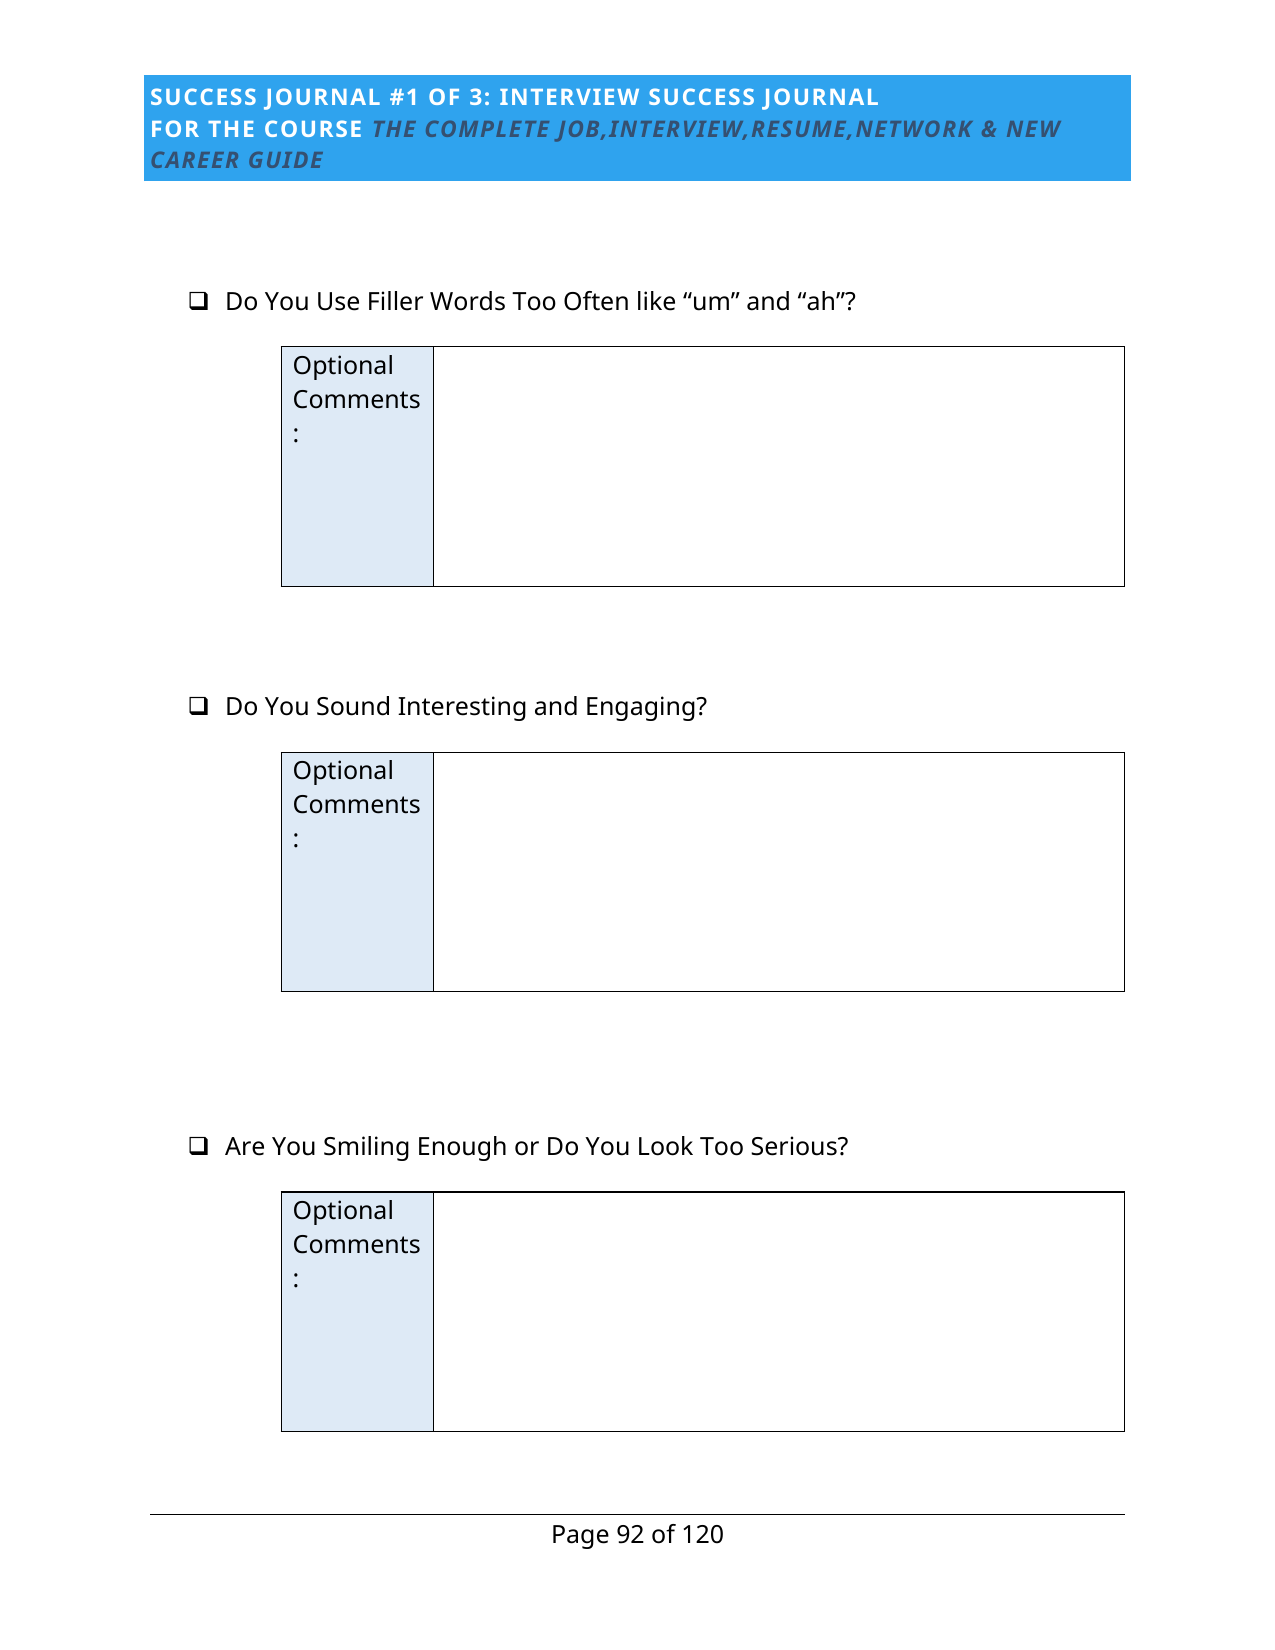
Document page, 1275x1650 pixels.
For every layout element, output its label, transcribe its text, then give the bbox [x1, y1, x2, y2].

table_header [434, 1193, 1124, 1431]
table_header [434, 347, 1124, 586]
table_header Optional Comments: [282, 1193, 433, 1431]
list Do You Use Filler Words Too Often like “um” and “ah”? [187, 283, 1125, 346]
table_header [434, 753, 1124, 991]
table_header Optional Comments: [282, 347, 433, 586]
list Are You Smiling Enough or Do You Look Too Serious? [187, 1128, 1125, 1191]
list Do You Sound Interesting and Engaging? [187, 689, 1125, 752]
table_header Optional Comments: [282, 753, 433, 991]
